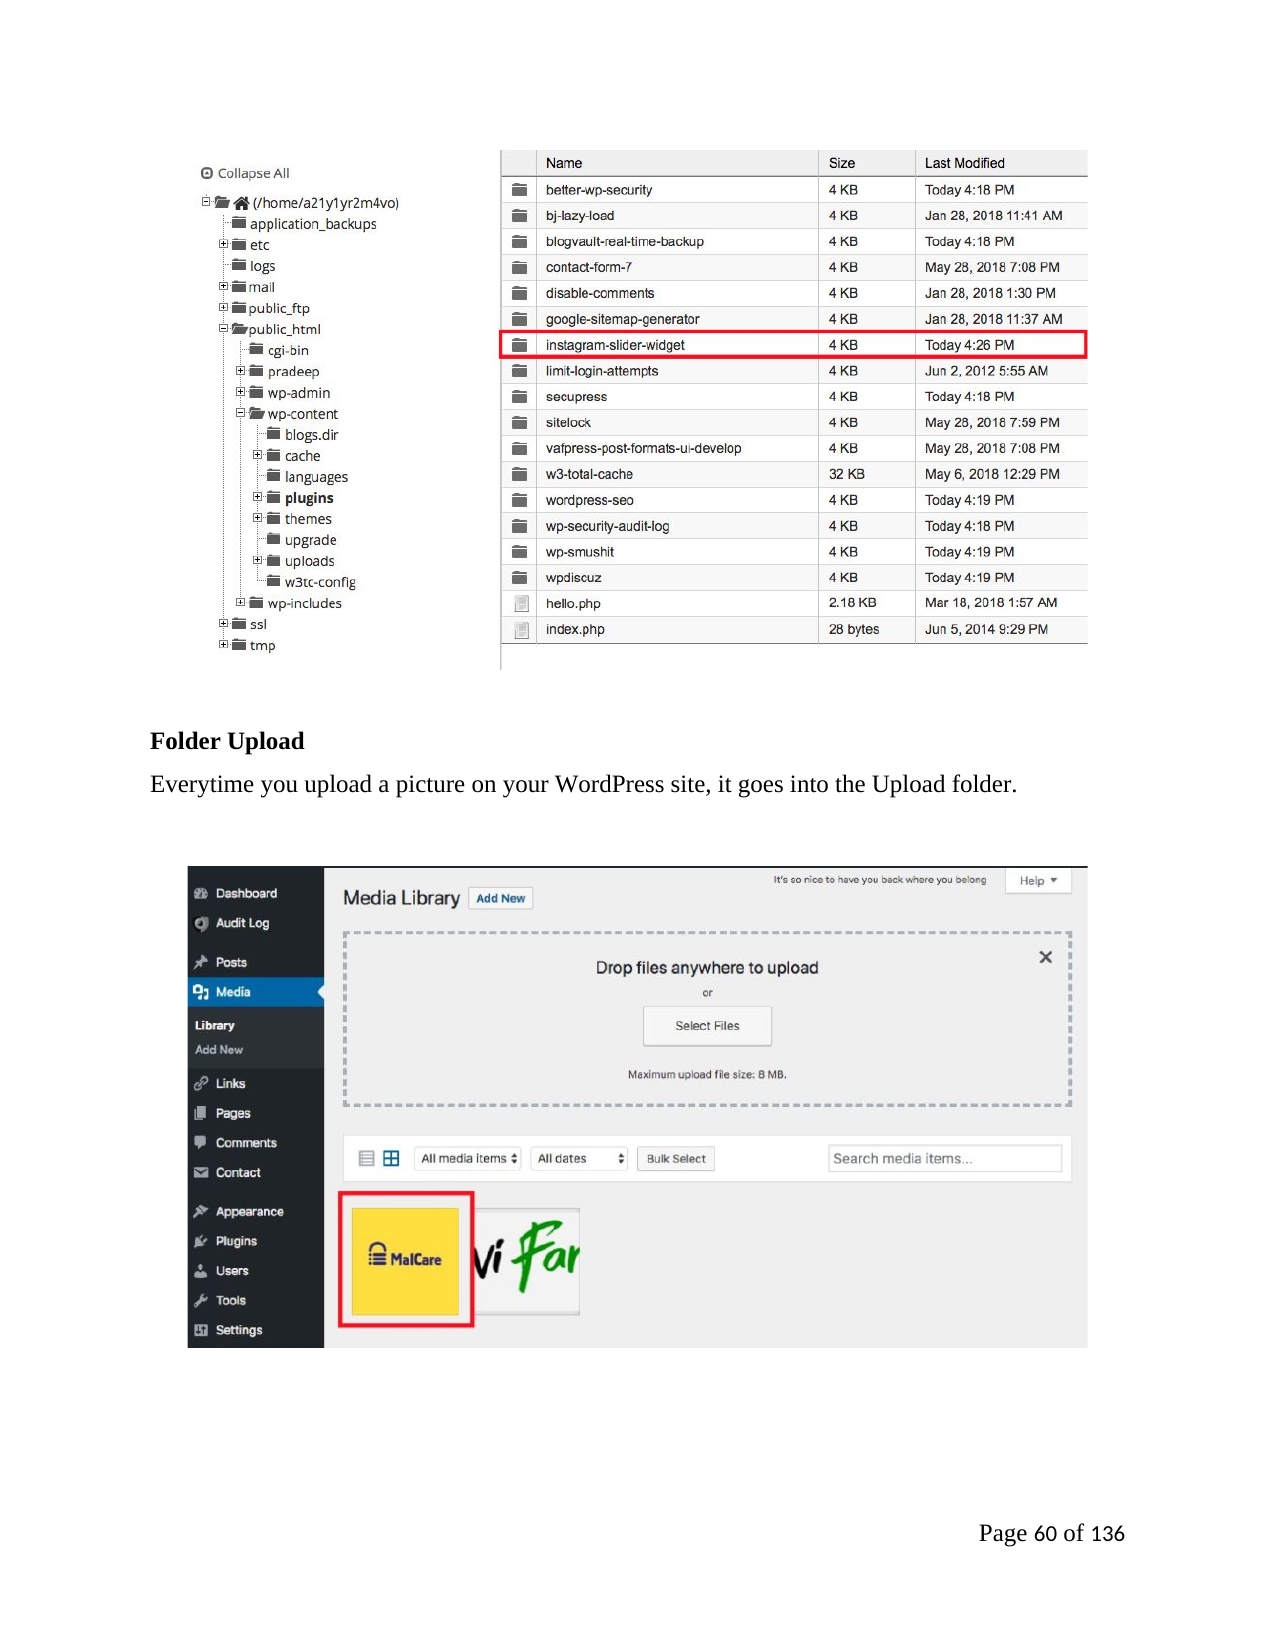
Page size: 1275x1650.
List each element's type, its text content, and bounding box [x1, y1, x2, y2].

text Folder Upload [150, 726, 1125, 755]
picture [187, 866, 1088, 1348]
text Everytime you upload a picture on your WordPress site, it goes into the Upload folder. [150, 769, 1125, 798]
picture [187, 150, 1088, 670]
